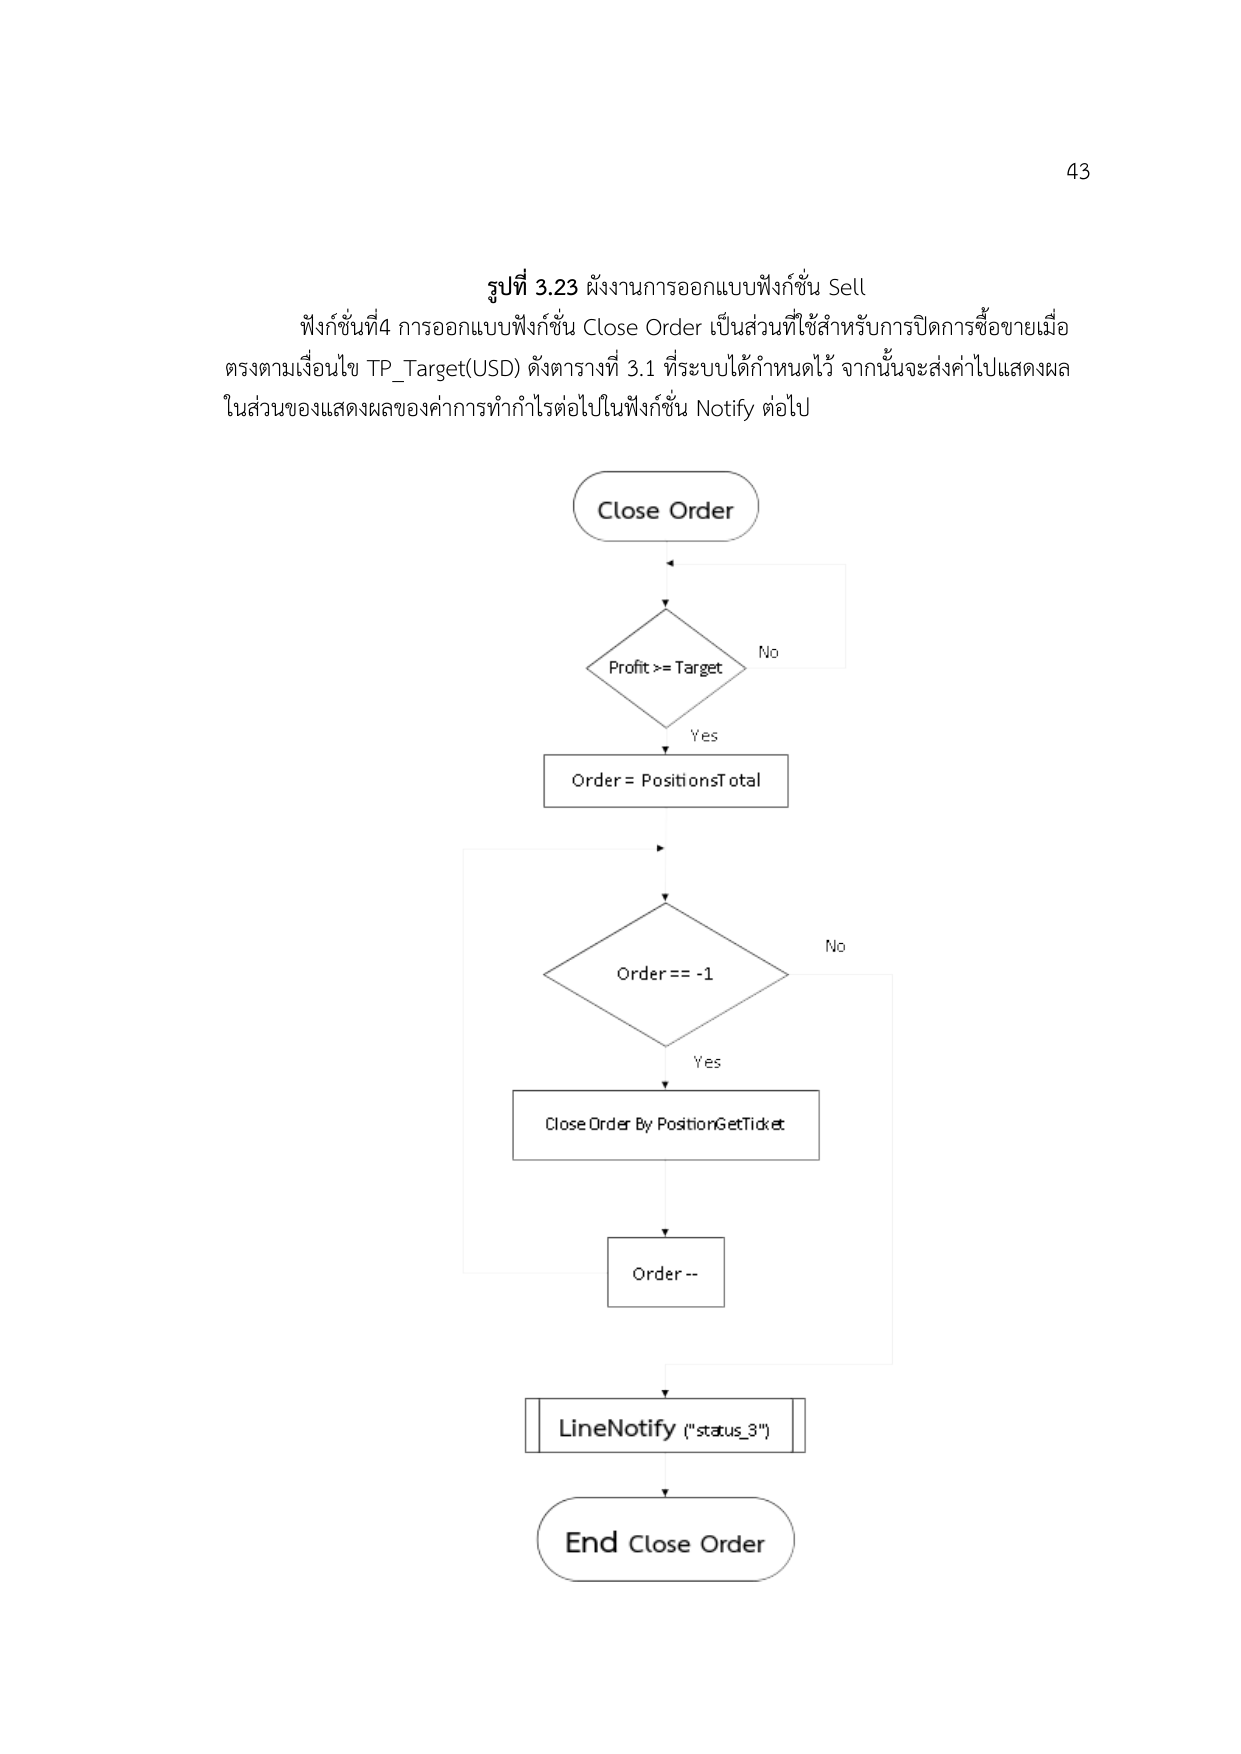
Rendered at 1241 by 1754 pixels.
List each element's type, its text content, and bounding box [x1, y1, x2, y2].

text ฟังก์ชั่นที่4 การออกแบบฟังก์ชั่น Close Order เป็นส่วนที่ใช้สำหรับการปิดการซื้อขายเมื่อตรงตามเงื่อนไข TP_Target(USD) ดังตารางที่ 3.1 ที่ระบบได้กำหนดไว้ จากนั้นจะส่งค่าไปแสดงผลในส่วนของแสดงผลของค่าการทำกำไรต่อไปในฟังก์ชั่น Notify ต่อไป [225, 306, 1090, 425]
text รูปที่ 3.23 ผังงานการออกแบบฟังก์ชั่น Sell [262, 266, 1090, 303]
